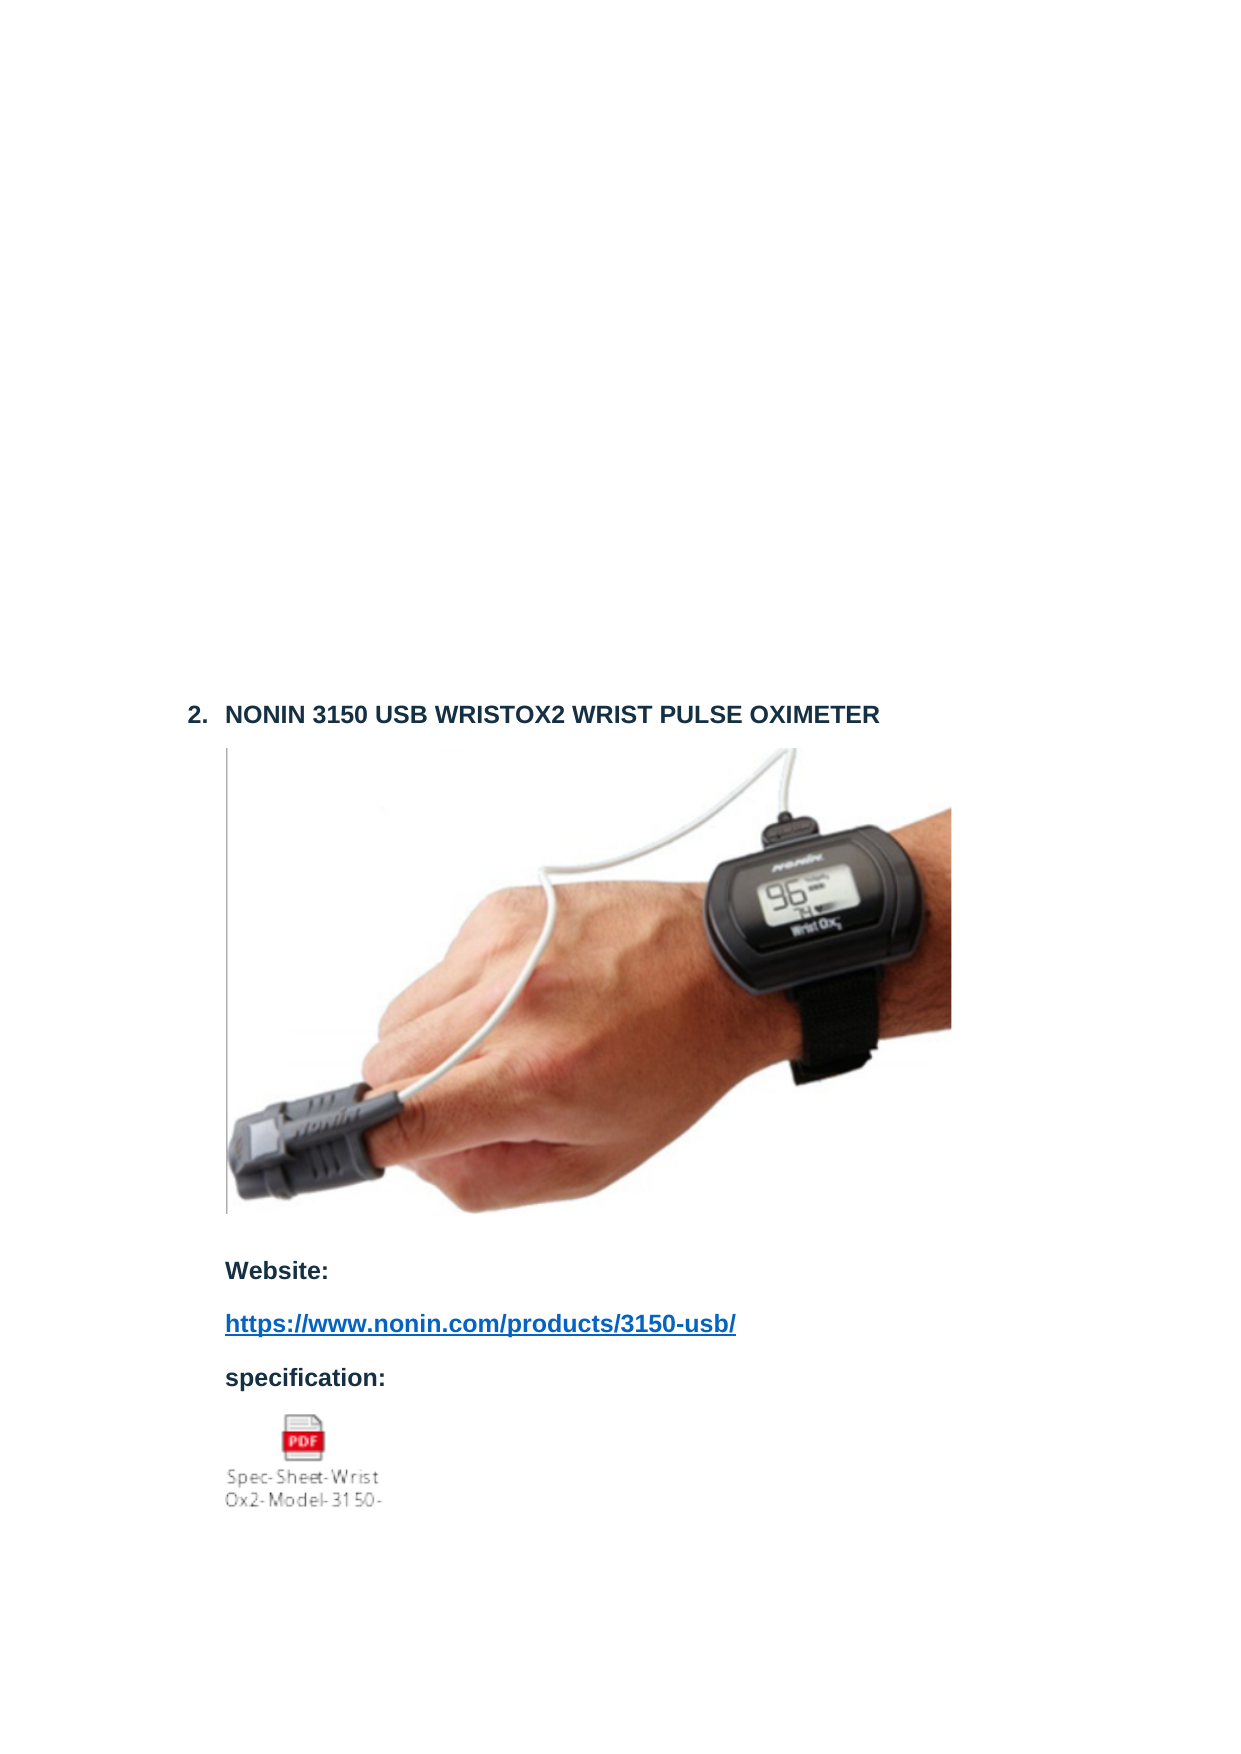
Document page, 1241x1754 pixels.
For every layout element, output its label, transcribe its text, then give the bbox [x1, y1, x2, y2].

list https://www.nonin.com/products/3150-usb/ [225, 1305, 1053, 1343]
list Website: [225, 1252, 1053, 1289]
list specification: [225, 1358, 1053, 1396]
list NONIN 3150 USB WRISTOX2 WRIST PULSE OXIMETER [187, 696, 1053, 733]
picture [225, 748, 952, 1214]
